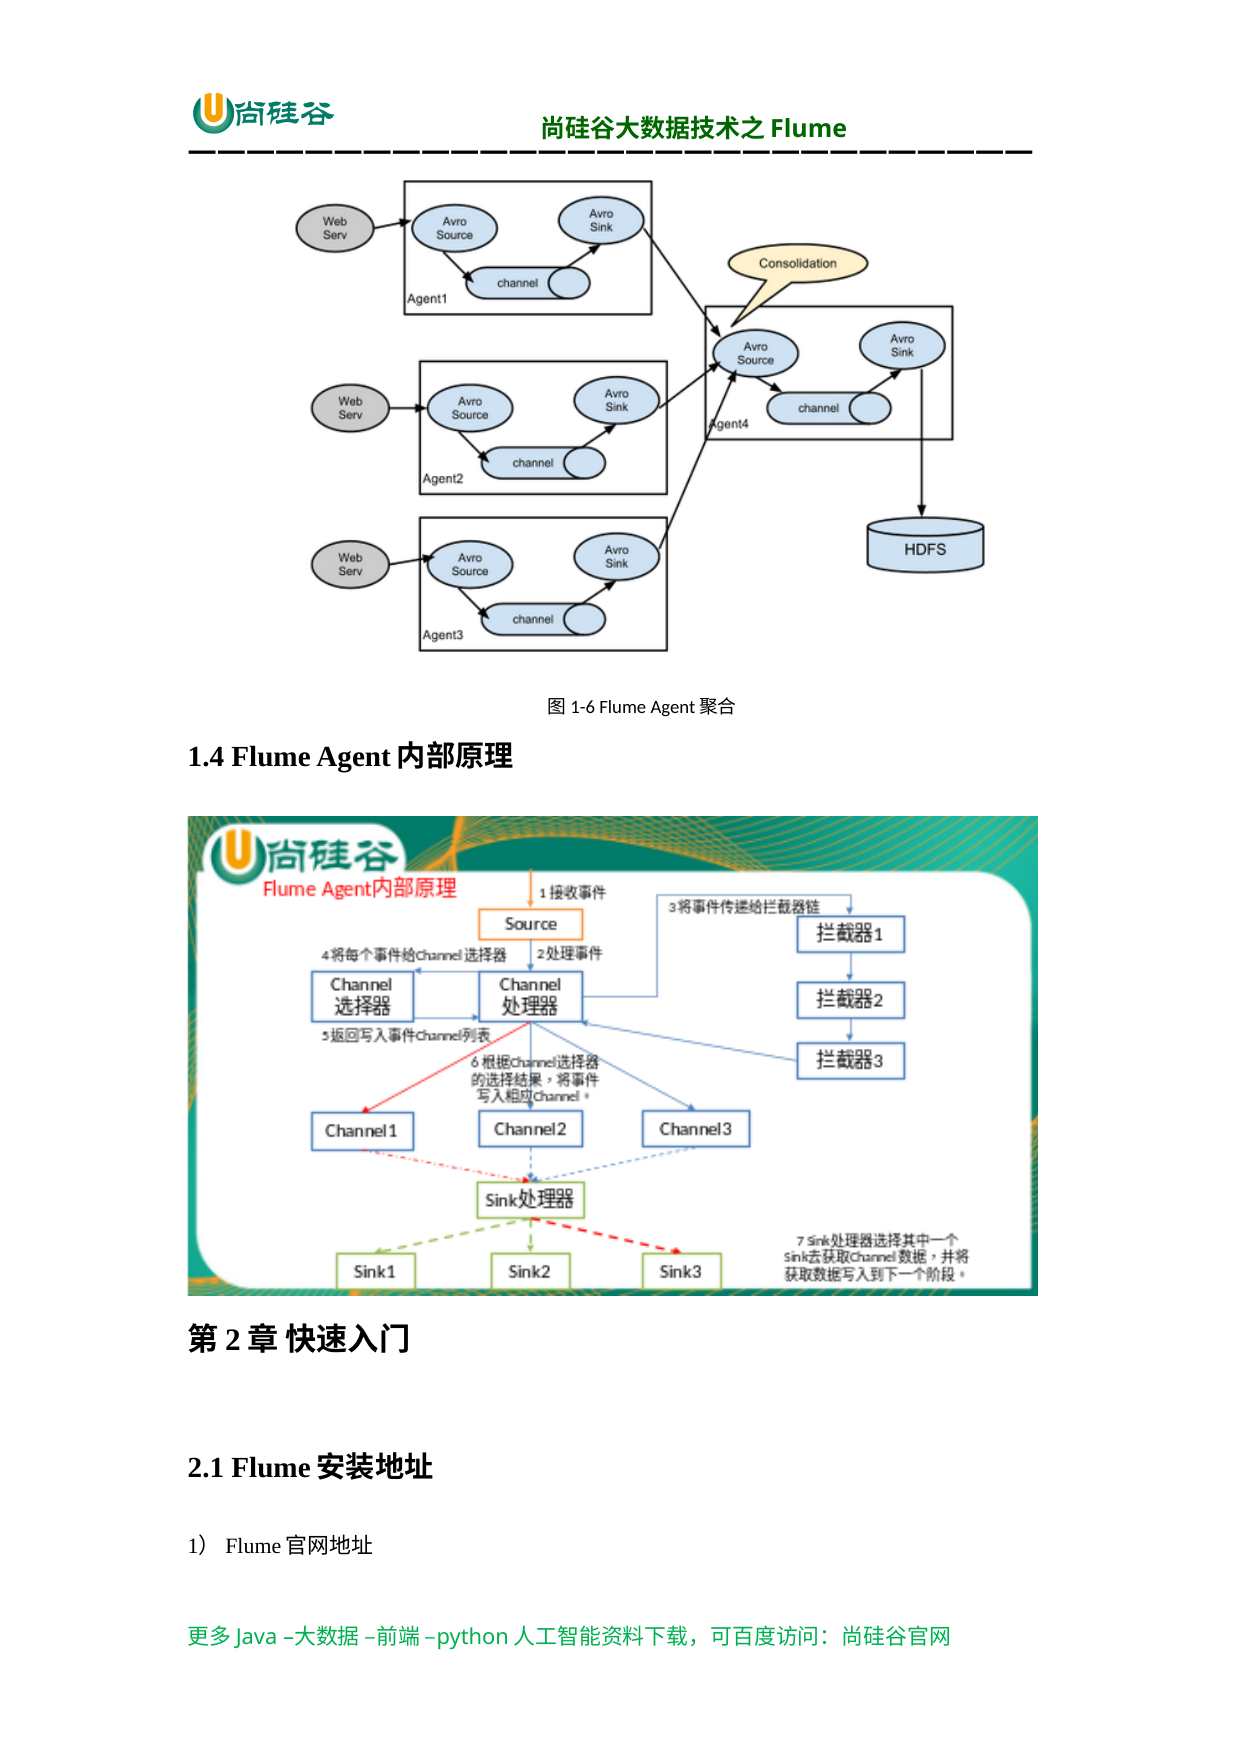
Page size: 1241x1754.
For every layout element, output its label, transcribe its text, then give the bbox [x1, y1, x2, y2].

picture [287, 168, 997, 663]
subtitle 2.1 Flume安装地址 [187, 1433, 1053, 1498]
picture [187, 88, 338, 138]
subtitle 1.4 Flume Agent内部原理 [187, 721, 1053, 786]
text 1） Flume官网地址 [187, 1528, 1053, 1561]
text 图1-6 Flume Agent聚合 [187, 689, 1053, 721]
subtitle 第2章 快速入门 [187, 1304, 1053, 1369]
